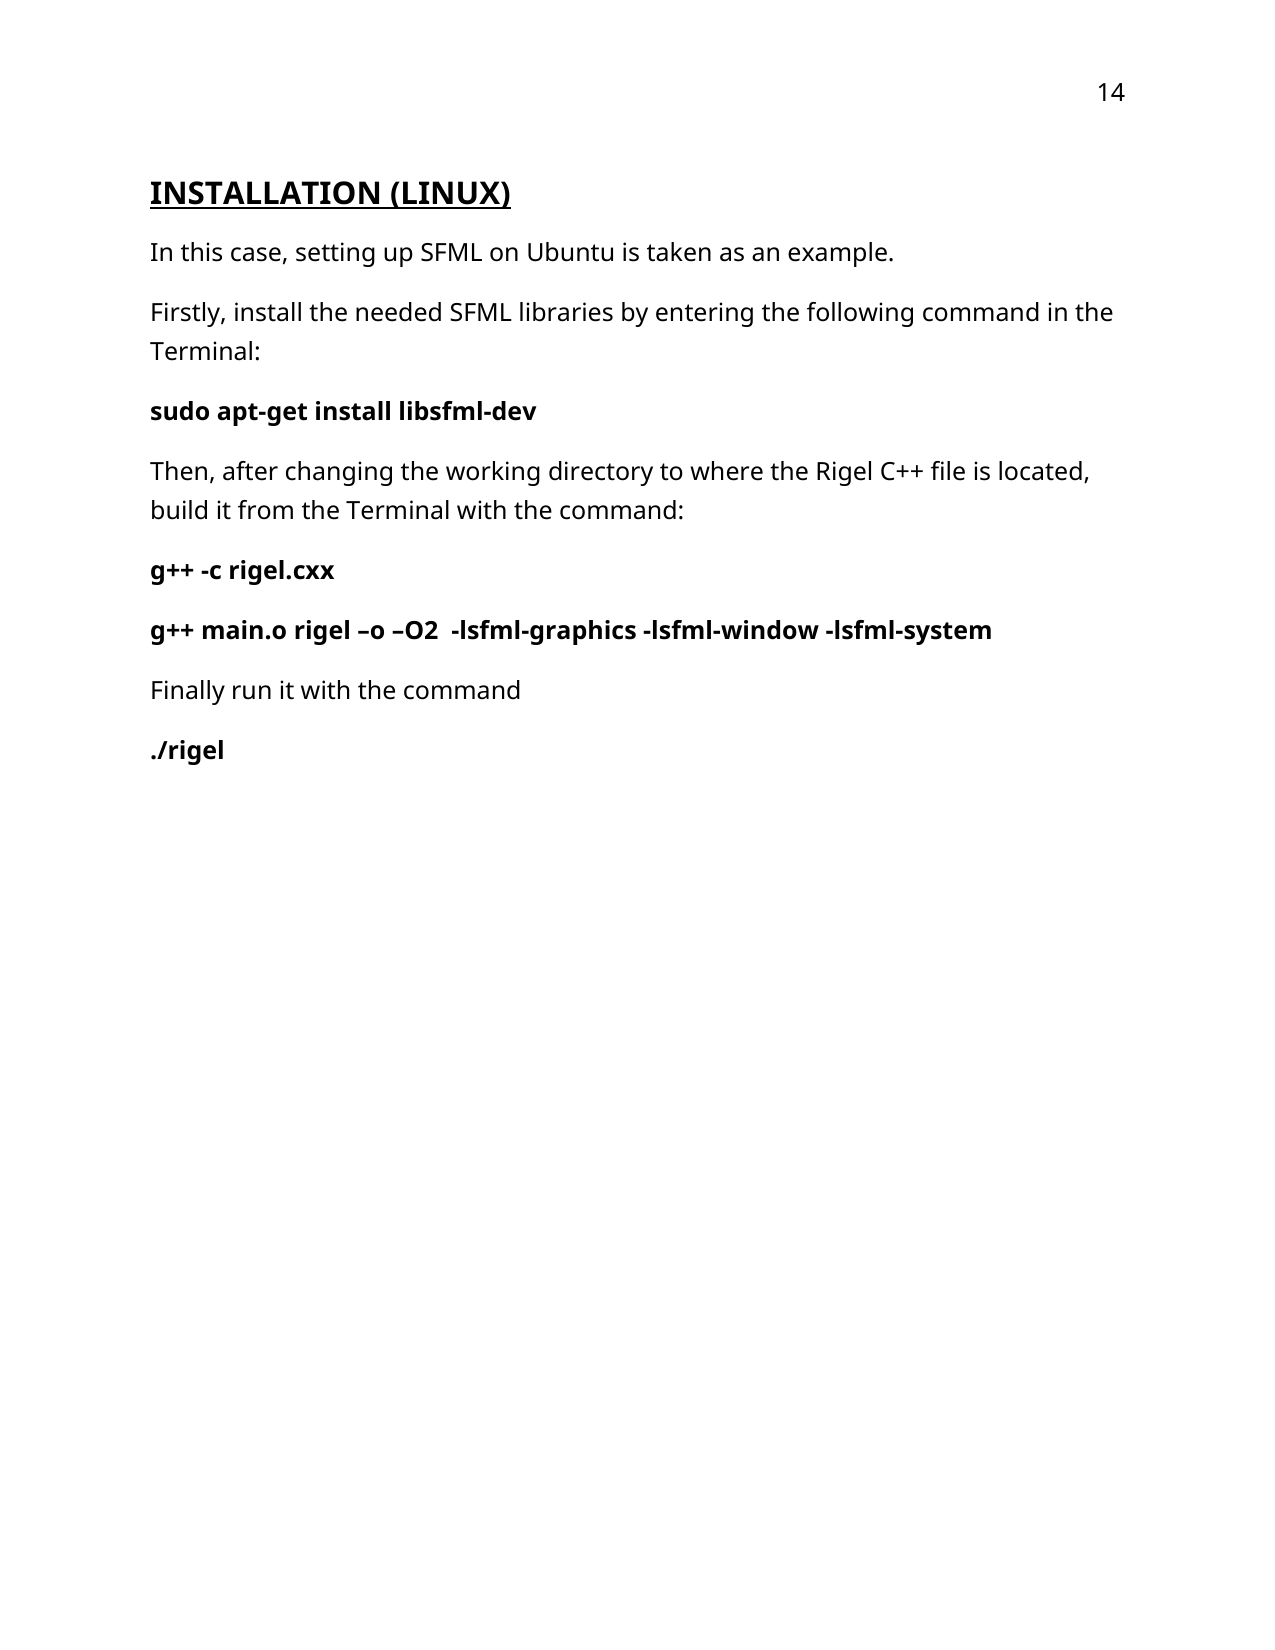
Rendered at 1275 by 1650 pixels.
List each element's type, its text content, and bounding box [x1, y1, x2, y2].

text ./rigel [150, 733, 1125, 767]
text g++ -c rigel.cxx [150, 553, 1125, 587]
text sudo apt-get install libsfml-dev [150, 394, 1125, 428]
text Finally run it with the command [150, 673, 1125, 707]
text In this case, setting up SFML on Ubuntu is taken as an example. [150, 235, 1125, 269]
text g++ main.o rigel –o –O2 -lsfml-graphics -lsfml-window -lsfml-system [150, 613, 1125, 647]
subtitle INSTALLATION (LINUX) [150, 171, 1125, 213]
text Firstly, install the needed SFML libraries by entering the following command in the Terminal: [150, 295, 1125, 368]
text Then, after changing the working directory to where the Rigel C++ file is located, build it from the Terminal with the command: [150, 454, 1125, 527]
